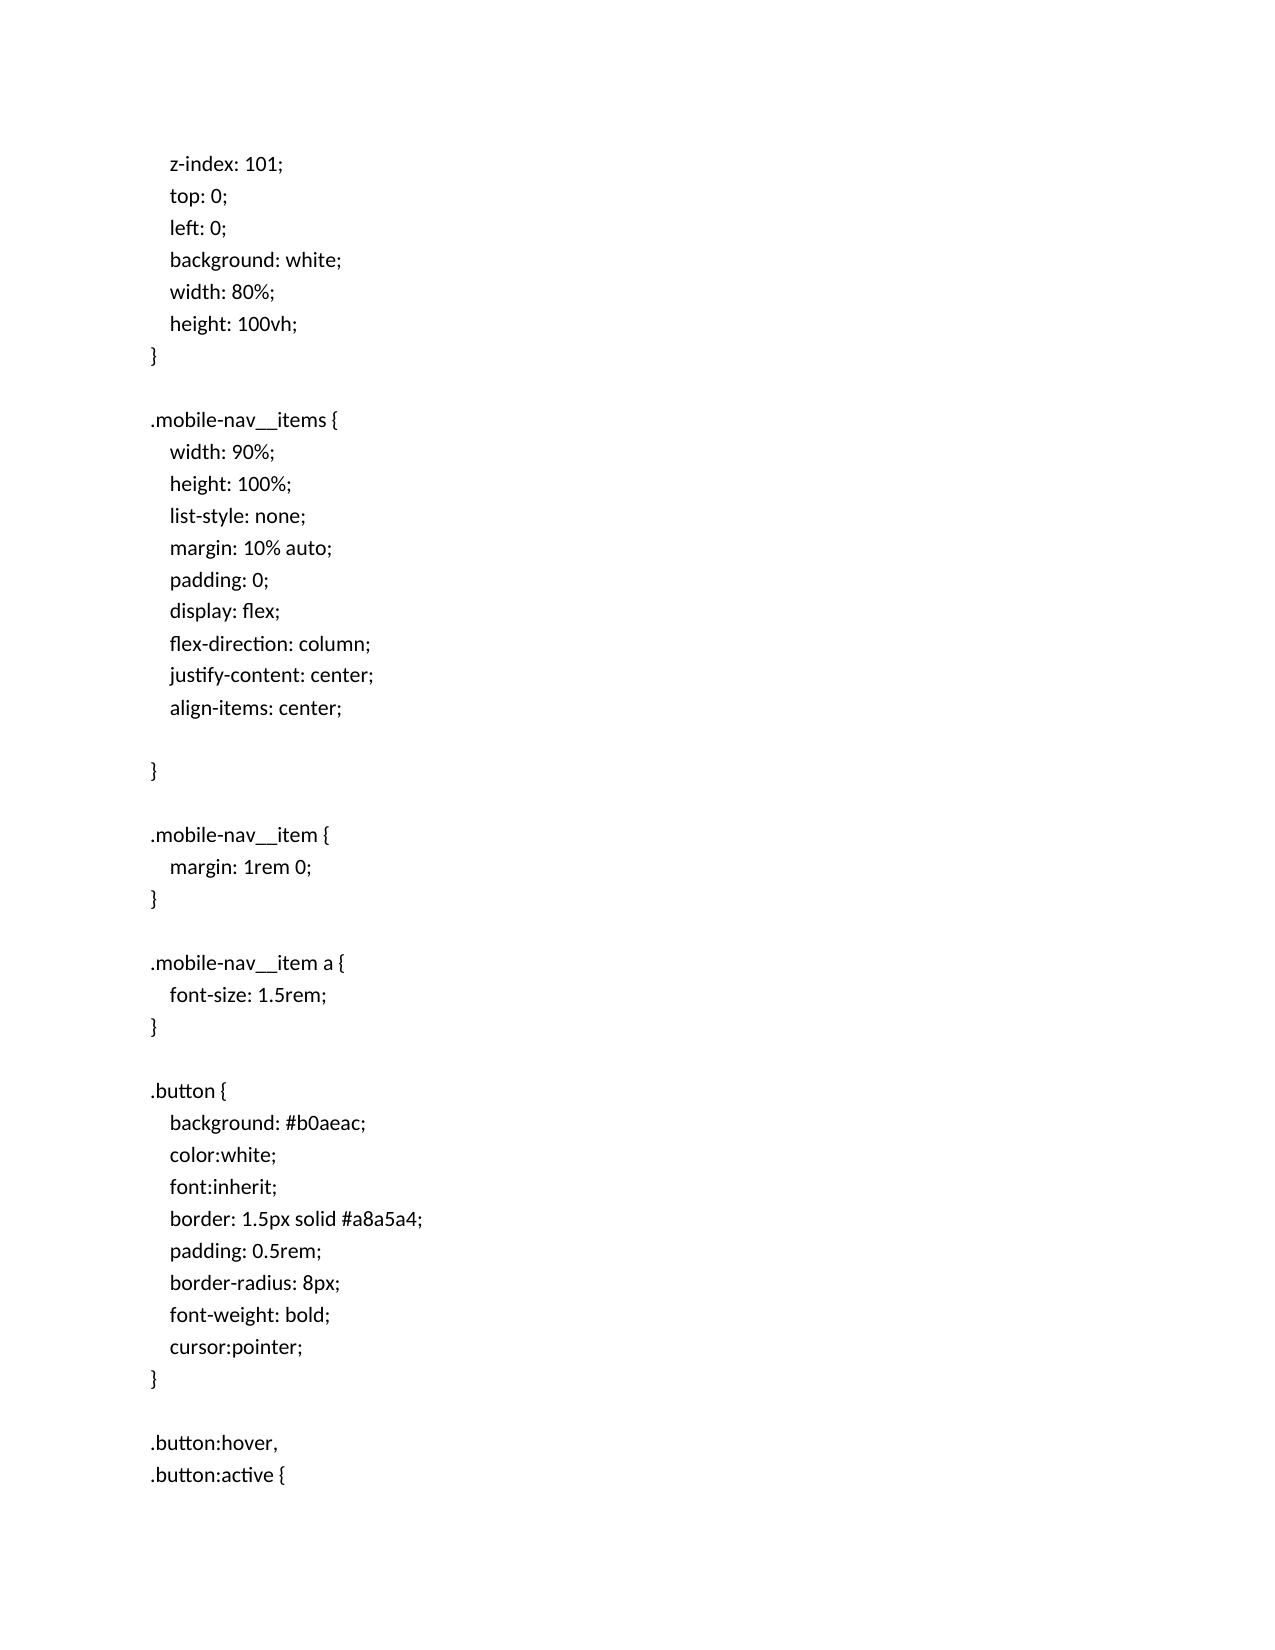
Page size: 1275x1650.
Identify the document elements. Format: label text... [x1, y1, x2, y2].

text border: 1.5px solid #a8a5a4; [150, 1205, 1125, 1232]
text cursor:pointer; [150, 1333, 1125, 1360]
text .mobile-nav__item a { [150, 949, 1125, 976]
text padding: 0.5rem; [150, 1237, 1125, 1264]
text height: 100%; [150, 470, 1125, 496]
text font-weight: bold; [150, 1301, 1125, 1328]
text } [150, 1013, 1125, 1040]
text top: 0; [150, 182, 1125, 209]
text background: white; [150, 246, 1125, 273]
text color:white; [150, 1141, 1125, 1168]
text .button { [150, 1077, 1125, 1104]
text width: 90%; [150, 438, 1125, 464]
text z-index: 101; [150, 150, 1125, 177]
text .button:hover, [150, 1429, 1125, 1456]
text border-radius: 8px; [150, 1269, 1125, 1296]
text font-size: 1.5rem; [150, 981, 1125, 1008]
text width: 80%; [150, 278, 1125, 304]
text margin: 10% auto; [150, 534, 1125, 560]
text flex-direction: column; [150, 630, 1125, 656]
text .mobile-nav__item { [150, 822, 1125, 848]
text } [150, 342, 1125, 368]
text padding: 0; [150, 566, 1125, 592]
text justify-content: center; [150, 662, 1125, 688]
text } [150, 758, 1125, 784]
text } [150, 886, 1125, 912]
text margin: 1rem 0; [150, 853, 1125, 880]
text .mobile-nav__items { [150, 406, 1125, 432]
text align-items: center; [150, 694, 1125, 720]
text display: flex; [150, 598, 1125, 624]
text list-style: none; [150, 502, 1125, 528]
text font:inherit; [150, 1173, 1125, 1200]
text } [150, 1365, 1125, 1392]
text height: 100vh; [150, 310, 1125, 337]
text .button:active { [150, 1461, 1125, 1488]
text left: 0; [150, 214, 1125, 241]
text background: #b0aeac; [150, 1109, 1125, 1136]
